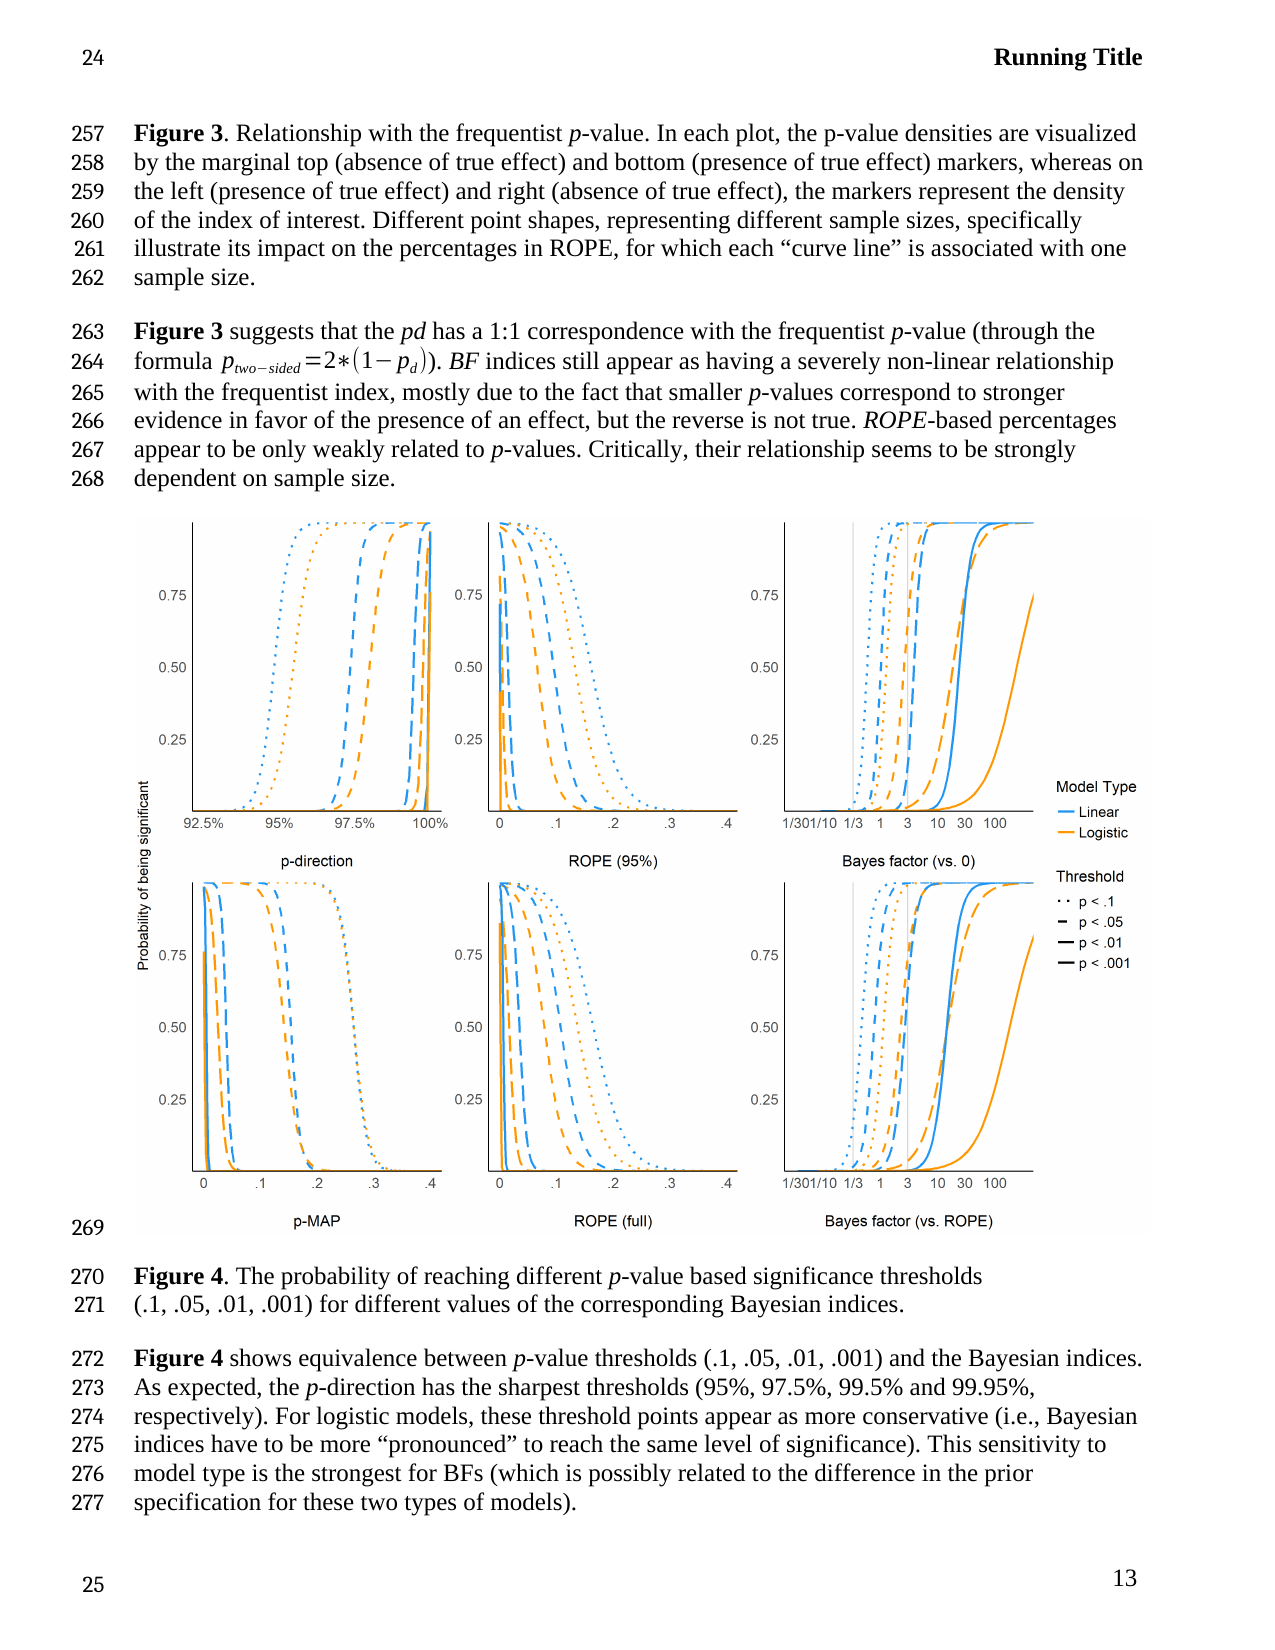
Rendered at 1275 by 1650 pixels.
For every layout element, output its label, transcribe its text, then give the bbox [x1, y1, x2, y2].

text Figure 3 suggests that the pd has a 1:1 correspondence with the frequentist p-value (through the formula ). BF indices still appear as having a severely non-linear relationship with the frequentist index, mostly due to the fact that smaller p-values correspond to stronger evidence in favor of the presence of an effect, but the reverse is not true. ROPE-based percentages appear to be only weakly related to p-values. Critically, their relationship seems to be strongly dependent on sample size. [133, 316, 1152, 492]
text Figure 4. The probability of reaching different p-value based significance thresholds (.1, .05, .01, .001) for different values of the corresponding Bayesian indices. [133, 1261, 1152, 1318]
text Figure 3. Relationship with the frequentist p-value. In each plot, the p-value densities are visualized by the marginal top (absence of true effect) and bottom (presence of true effect) markers, whereas on the left (presence of true effect) and right (absence of true effect), the markers represent the density of the index of interest. Different point shapes, representing different sample sizes, specifically illustrate its impact on the percentages in ROPE, for which each “curve line” is associated with one sample size. [133, 118, 1152, 291]
text Figure 4 shows equivalence between p-value thresholds (.1, .05, .01, .001) and the Bayesian indices. As expected, the p-direction has the sharpest thresholds (95%, 97.5%, 99.5% and 99.95%, respectively). For logistic models, these threshold points appear as more conservative (i.e., Bayesian indices have to be more “pronounced” to reach the same level of significance). This sensitivity to model type is the strongest for BFs (which is possibly related to the difference in the prior specification for these two types of models). [133, 1343, 1152, 1516]
picture [133, 516, 1151, 1236]
